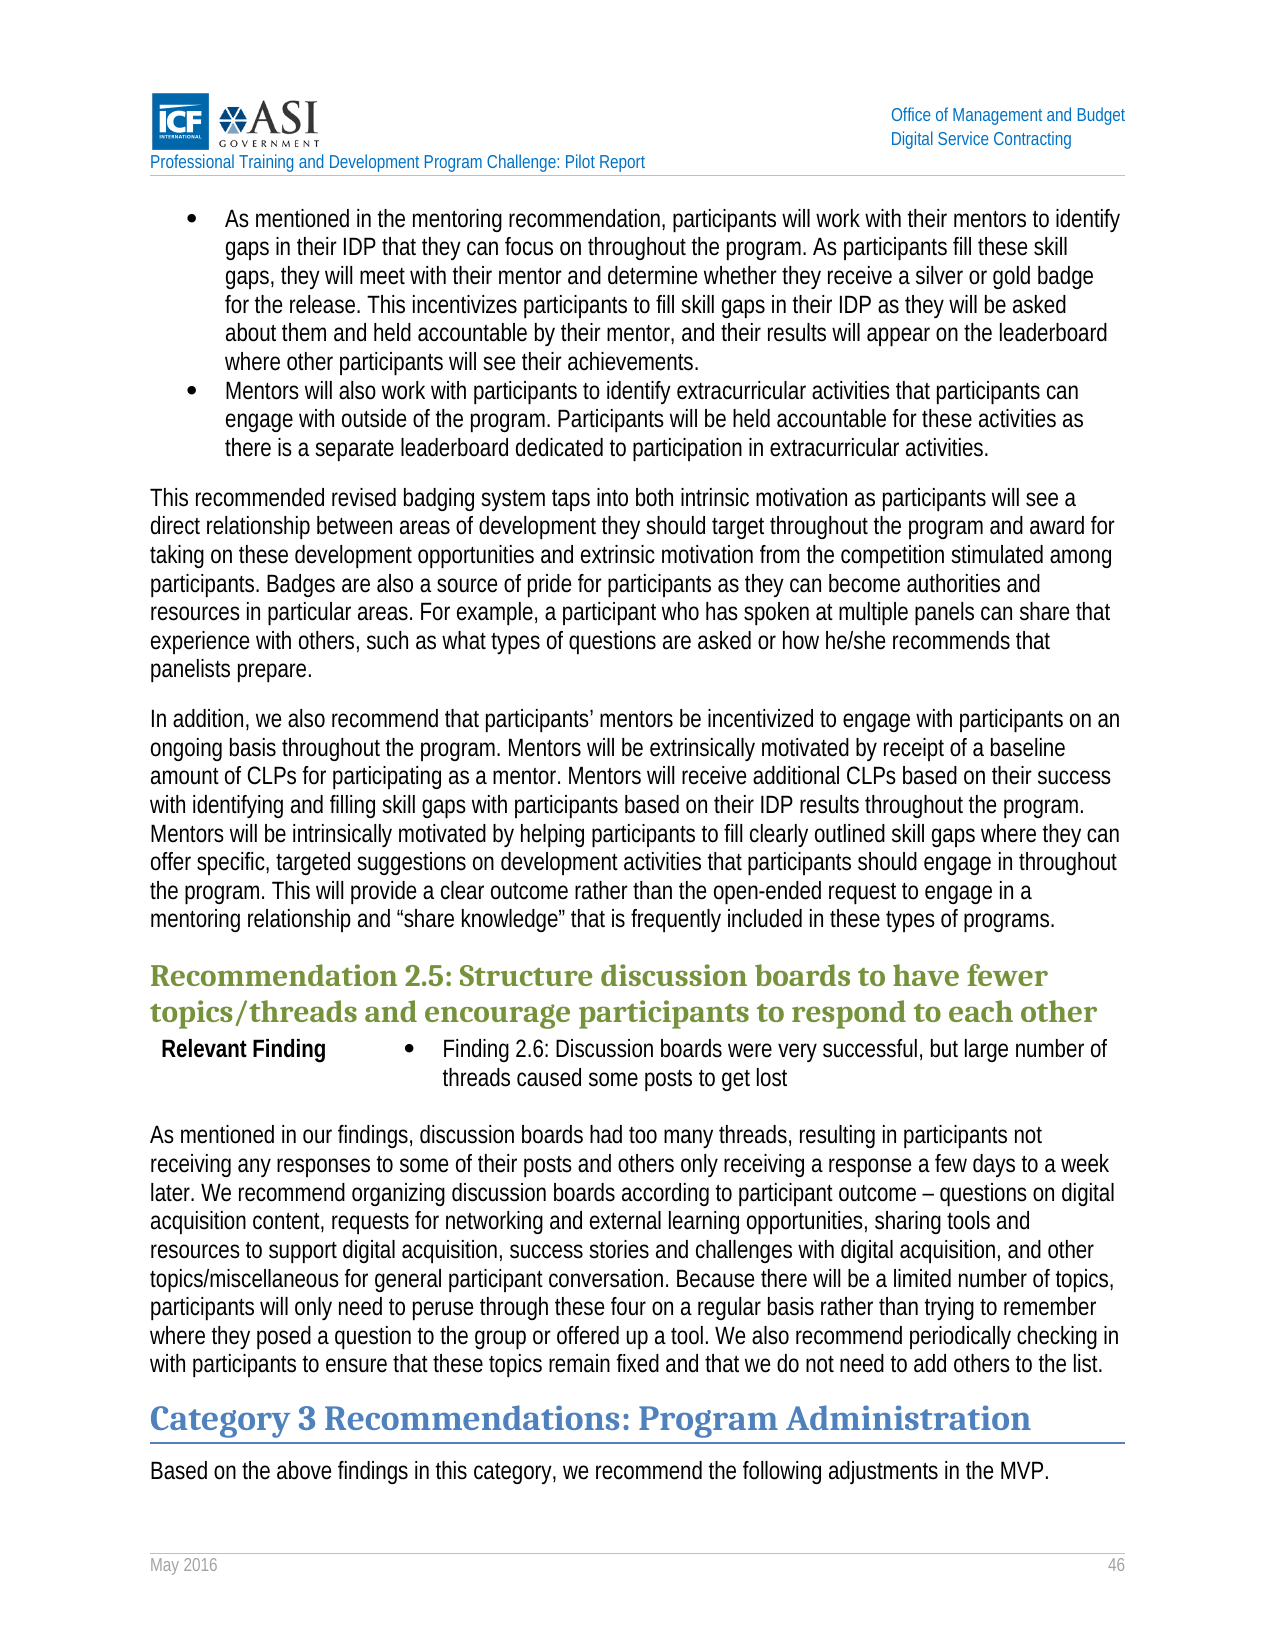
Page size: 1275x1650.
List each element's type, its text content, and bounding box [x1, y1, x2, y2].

table_header Finding 2.6: Discussion boards were very successful, but large number of threads caused some posts to get lost [394, 1034, 1136, 1120]
list Mentors will also work with participants to identify extracurricular activities that participants can engage with outside of the program. Participants will be held accountable for these activities as there is a separate leaderboard dedicated to participation in extracurricular activities. [187, 376, 1125, 462]
subtitle Category 3 Recommendations: Program Administration [150, 1399, 1125, 1442]
text Based on the above findings in this category, we recommend the following adjustments in the MVP. [150, 1456, 1125, 1485]
picture [215, 98, 322, 150]
subtitle Recommendation 2.5: Structure discussion boards to have fewer topics/threads and encourage participants to respond to each other [150, 958, 1125, 1030]
picture [150, 92, 210, 152]
text This recommended revised badging system taps into both intrinsic motivation as participants will see a direct relationship between areas of development they should target throughout the program and award for taking on these development opportunities and extrinsic motivation from the competition stimulated among participants. Badges are also a source of pride for participants as they can become authorities and resources in particular areas. For example, a participant who has spoken at multiple panels can share that experience with others, such as what types of questions are asked or how he/she recommends that panelists prepare. [150, 483, 1125, 683]
text In addition, we also recommend that participants’ mentors be incentivized to engage with participants on an ongoing basis throughout the program. Mentors will be extrinsically motivated by receipt of a baseline amount of CLPs for participating as a mentor. Mentors will receive additional CLPs based on their success with identifying and filling skill gaps with participants based on their IDP results throughout the program. Mentors will be intrinsically motivated by helping participants to fill clearly outlined skill gaps where they can offer specific, targeted suggestions on development activities that participants should engage in throughout the program. This will provide a clear outcome rather than the open-ended request to engage in a mentoring relationship and “share knowledge” that is frequently included in these types of programs. [150, 704, 1125, 933]
list As mentioned in the mentoring recommendation, participants will work with their mentors to identify gaps in their IDP that they can focus on throughout the program. As participants fill these skill gaps, they will meet with their mentor and determine whether they receive a silver or gold badge for the release. This incentivizes participants to fill skill gaps in their IDP as they will be asked about them and held accountable by their mentor, and their results will appear on the leaderboard where other participants will see their achievements. [187, 203, 1125, 376]
table_header Relevant Finding [150, 1034, 394, 1120]
text As mentioned in our findings, discussion boards had too many threads, resulting in participants not receiving any responses to some of their posts and others only receiving a response a few days to a week later. We recommend organizing discussion boards according to participant outcome – questions on digital acquisition content, requests for networking and external learning opportunities, sharing tools and resources to support digital acquisition, success stories and challenges with digital acquisition, and other topics/miscellaneous for general participant conversation. Because there will be a limited number of topics, participants will only need to peruse through these four on a regular basis rather than trying to remember where they posed a question to the group or offered up a tool. We also recommend periodically checking in with participants to ensure that these topics remain fixed and that we do not need to add others to the list. [150, 1120, 1125, 1378]
